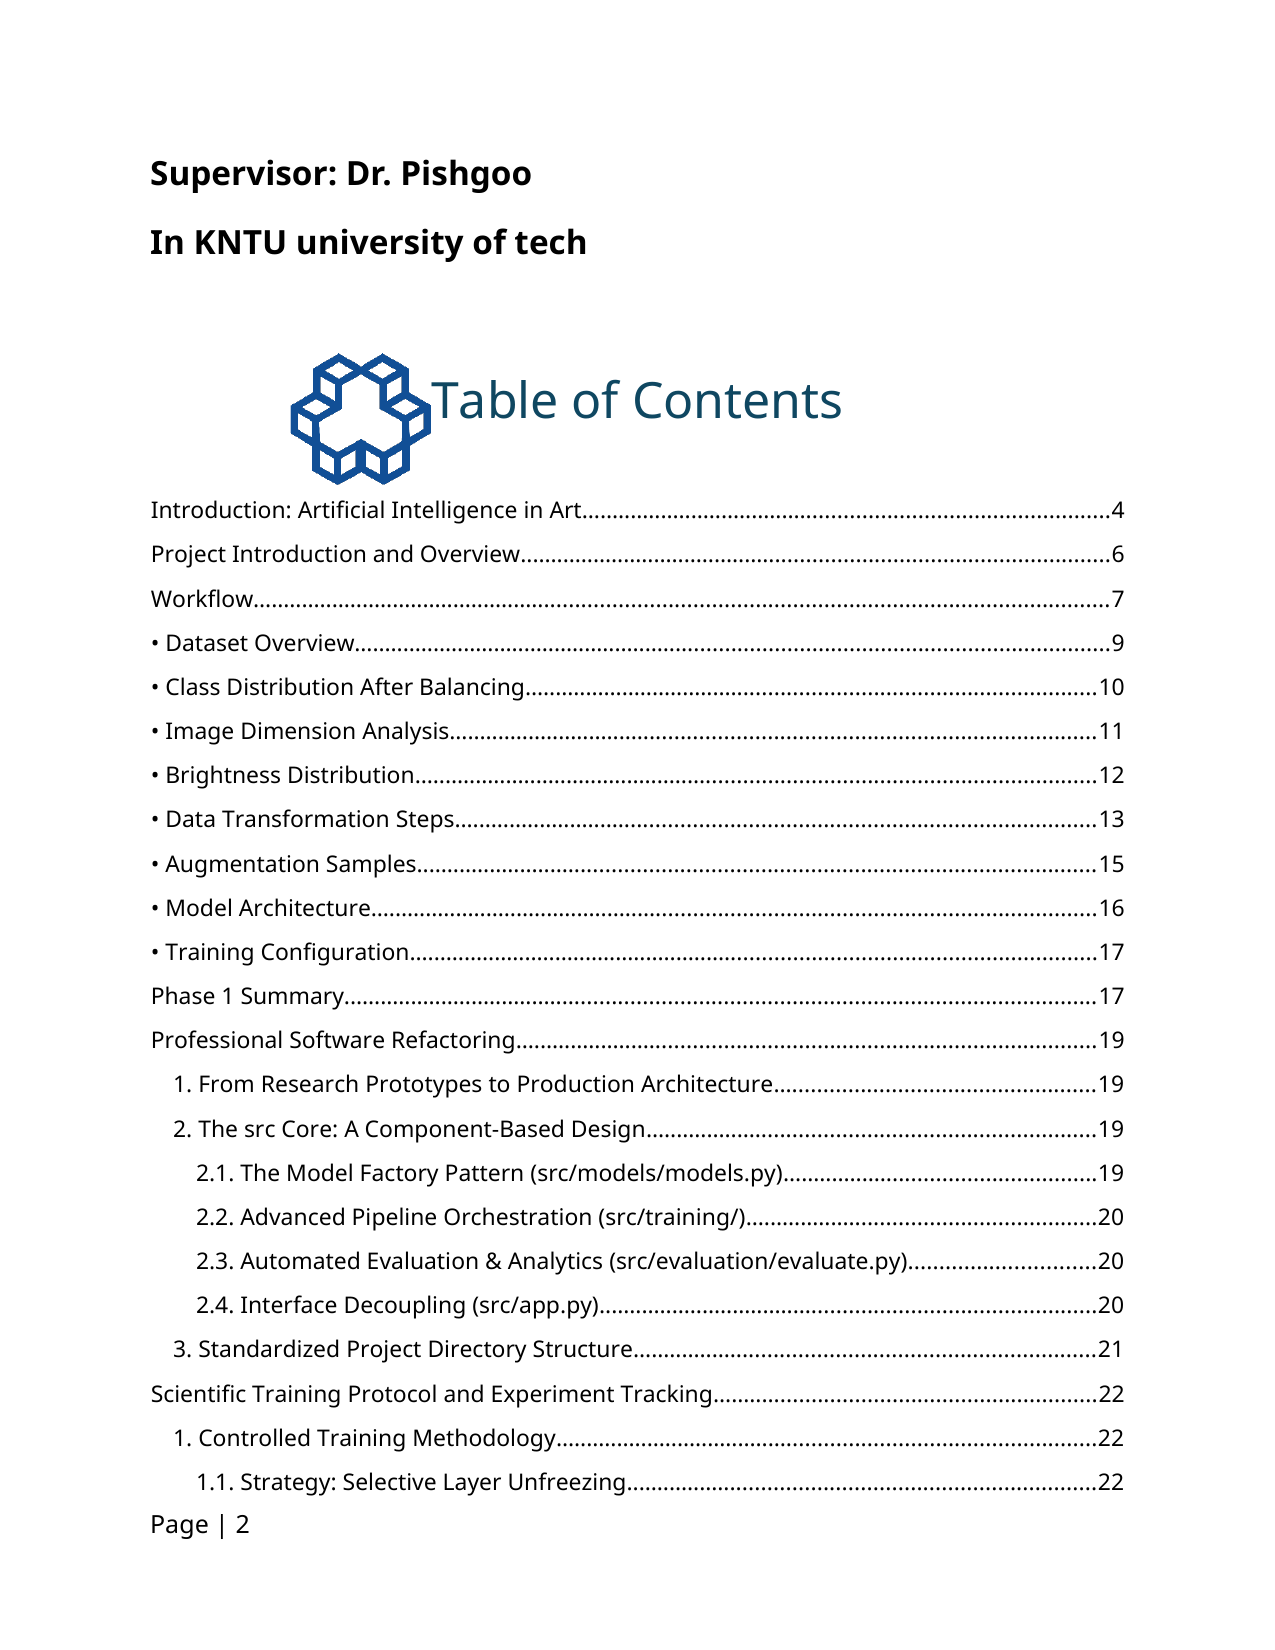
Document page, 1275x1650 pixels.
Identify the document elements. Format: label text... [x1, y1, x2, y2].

text Supervisor: Dr. Pishgoo [150, 150, 1125, 195]
text In KNTU university of tech [150, 219, 1125, 264]
picture [283, 342, 439, 498]
